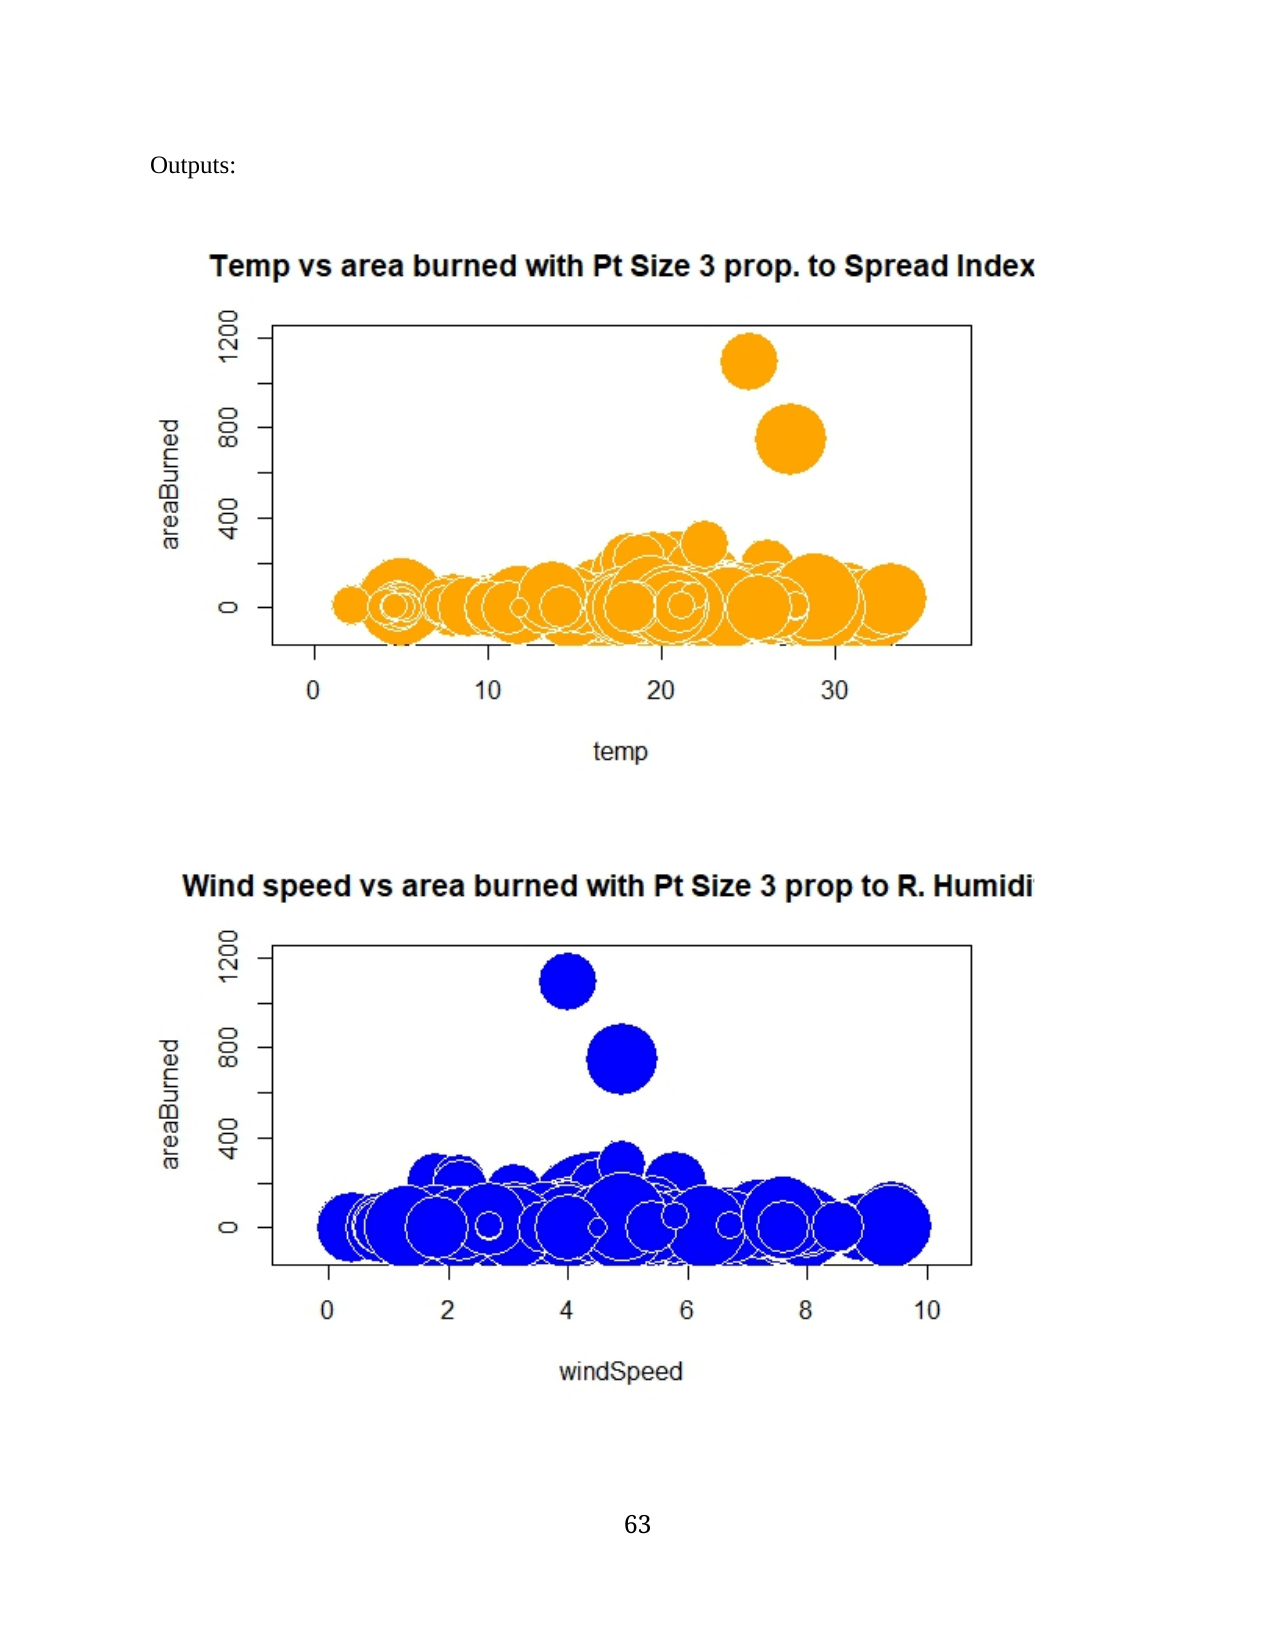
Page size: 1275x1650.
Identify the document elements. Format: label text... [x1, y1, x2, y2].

text Outputs: [150, 150, 1125, 179]
picture [150, 823, 1035, 1418]
picture [150, 203, 1035, 798]
